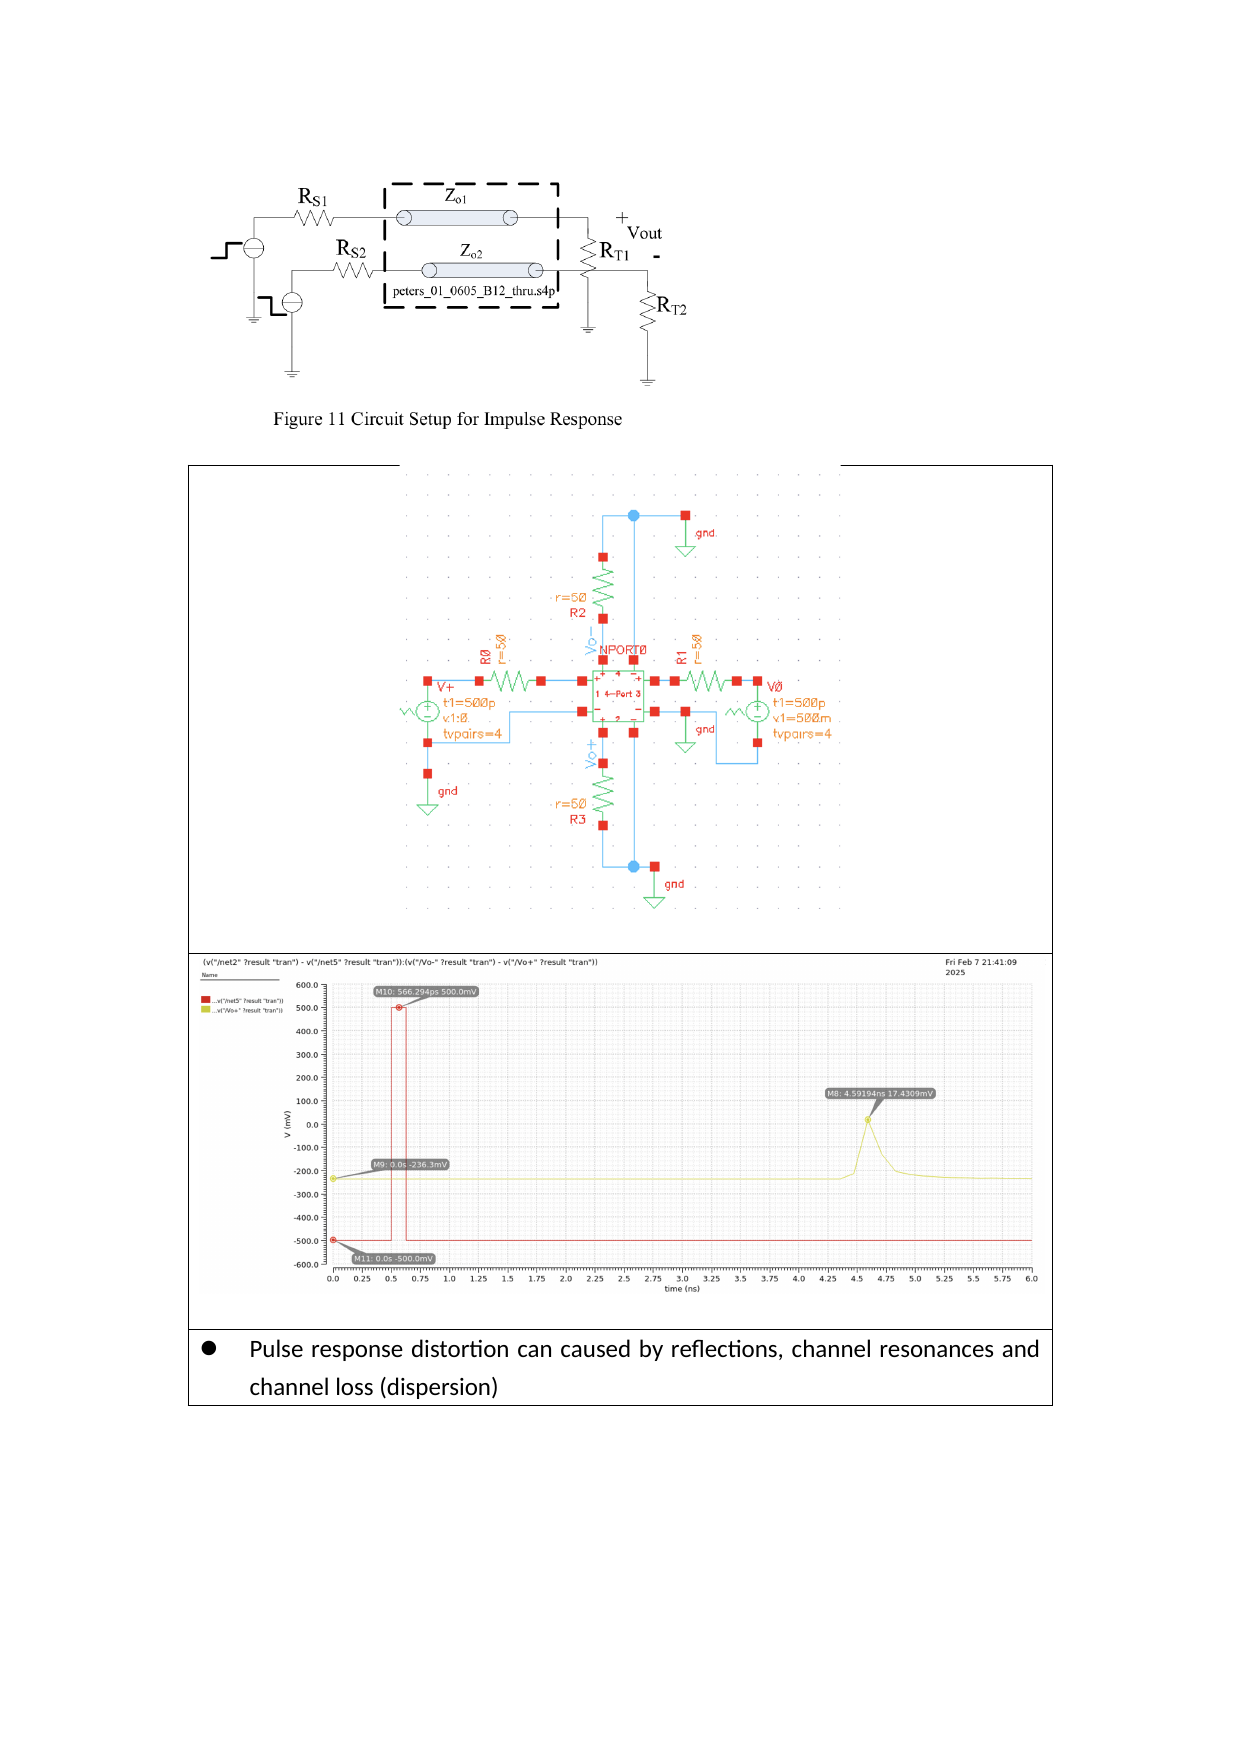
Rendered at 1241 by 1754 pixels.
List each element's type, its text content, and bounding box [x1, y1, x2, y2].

picture [187, 164, 709, 434]
picture [399, 465, 841, 925]
table_cell Pulse response distortion can caused by reflections, channel resonances and channel loss (dispersion) [189, 1330, 1052, 1405]
picture [199, 954, 1046, 1294]
table_header [189, 466, 1052, 953]
table_cell [189, 954, 1052, 1329]
